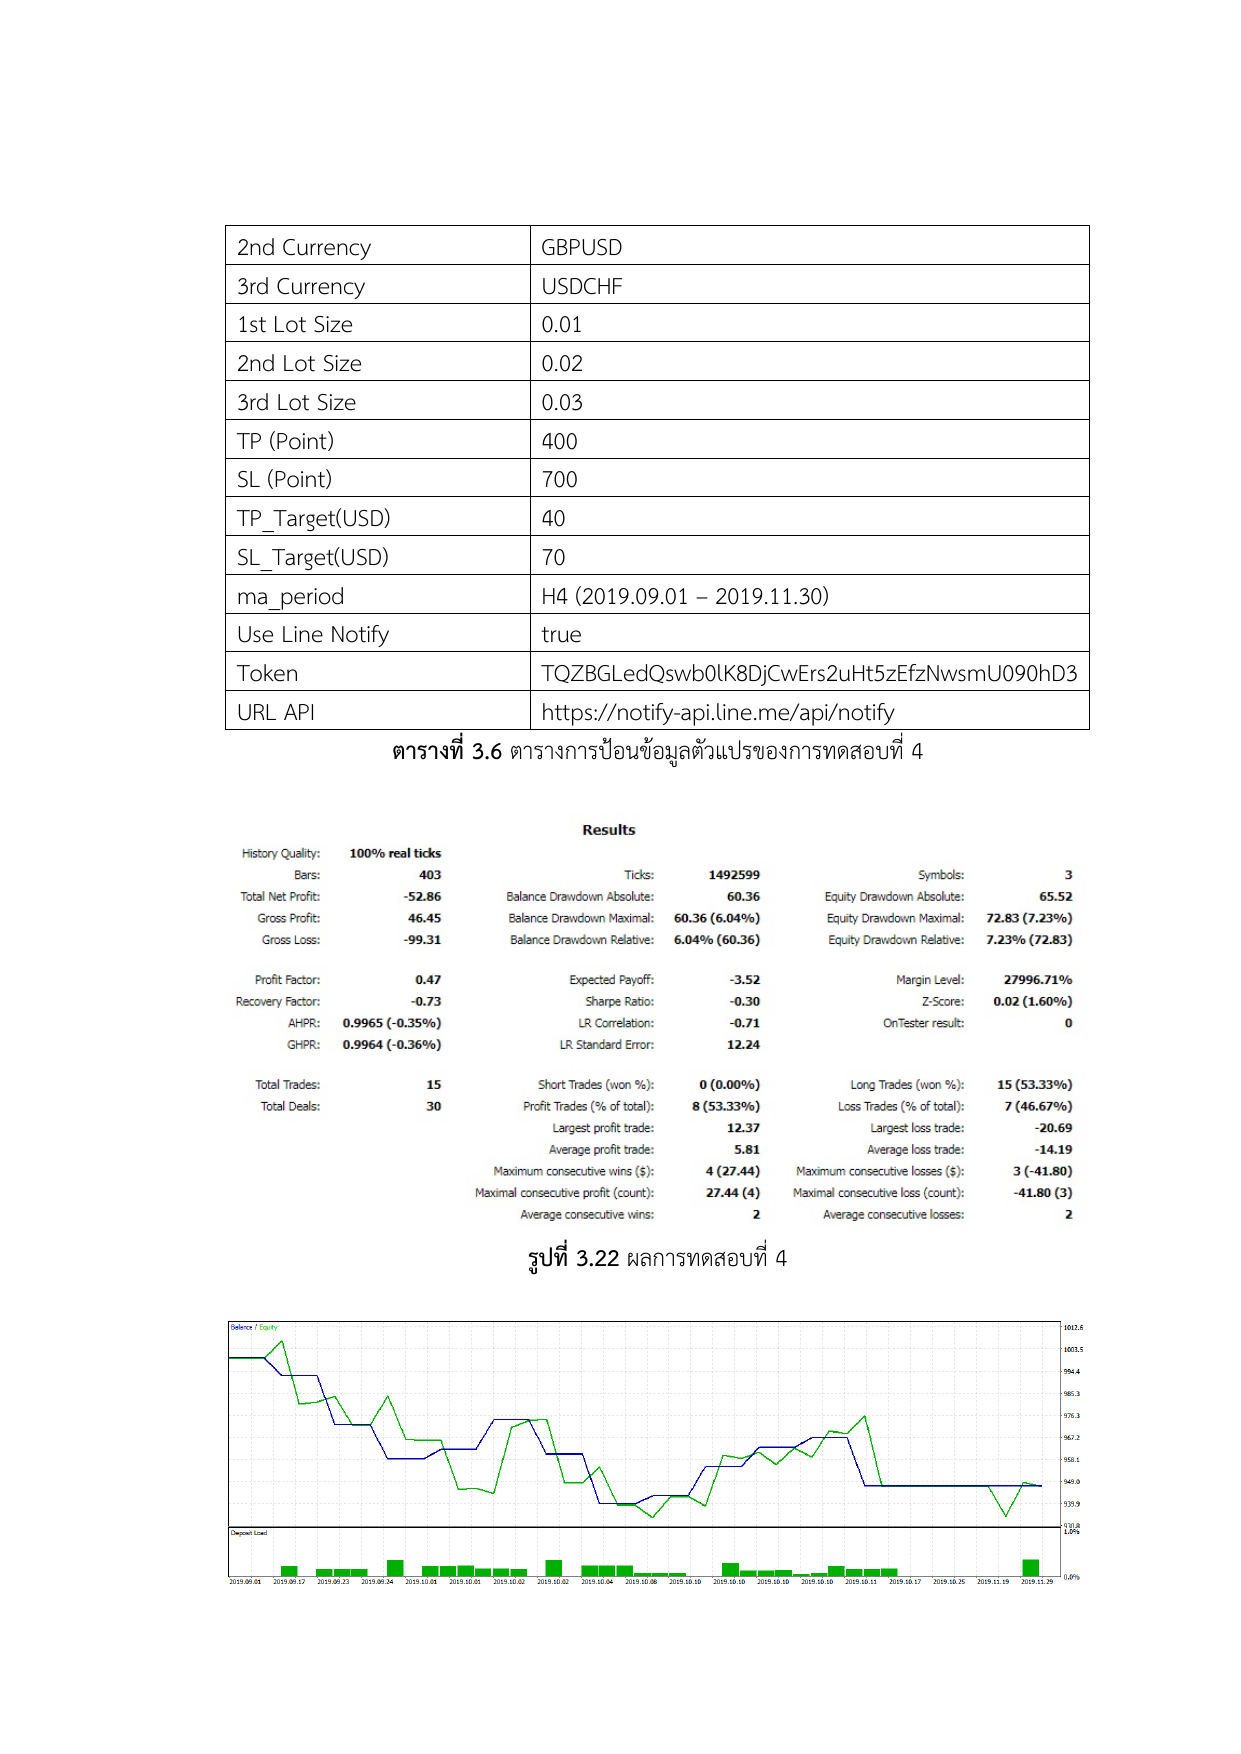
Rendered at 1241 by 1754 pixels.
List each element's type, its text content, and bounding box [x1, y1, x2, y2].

table_cell TP (Point) [226, 420, 530, 457]
table_cell TQZBGLedQswb0lK8DjCwErs2uHt5zEfzNwsmU090hD3 [531, 652, 1089, 690]
picture [225, 811, 1091, 1236]
table_cell 400 [531, 420, 1089, 457]
table_cell SL_Target(USD) [226, 536, 530, 574]
table_cell 70 [531, 536, 1089, 574]
table_cell TP_Target(USD) [226, 497, 530, 535]
table_cell H4 (2019.09.01 – 2019.11.30) [531, 575, 1089, 612]
table_cell 700 [531, 459, 1089, 496]
picture [225, 1318, 1091, 1588]
table_cell 0.03 [531, 381, 1089, 419]
table_cell 3rd Lot Size [226, 381, 530, 419]
text รูปที่ 3.22 ผลการทดสอบที่ 4 [225, 1237, 1090, 1275]
table_cell 2nd Currency [226, 226, 530, 264]
table_cell 1st Lot Size [226, 304, 530, 341]
table_cell SL (Point) [226, 459, 530, 496]
table_cell 0.02 [531, 342, 1089, 380]
table_cell true [531, 614, 1089, 651]
table_cell 0.01 [531, 304, 1089, 341]
table_cell ma_period [226, 575, 530, 612]
table_cell 2nd Lot Size [226, 342, 530, 380]
table_cell USDCHF [531, 265, 1089, 302]
table_cell URL API [226, 691, 530, 729]
table_cell https://notify-api.line.me/api/notify [531, 691, 1089, 729]
table_cell 3rd Currency [226, 265, 530, 302]
table_cell 40 [531, 497, 1089, 535]
table_cell Use Line Notify [226, 614, 530, 651]
table_cell Token [226, 652, 530, 690]
text ตารางที่ 3.6 ตารางการป้อนข้อมูลตัวแปรของการทดสอบที่ 4 [225, 730, 1090, 767]
table_cell GBPUSD [531, 226, 1089, 264]
